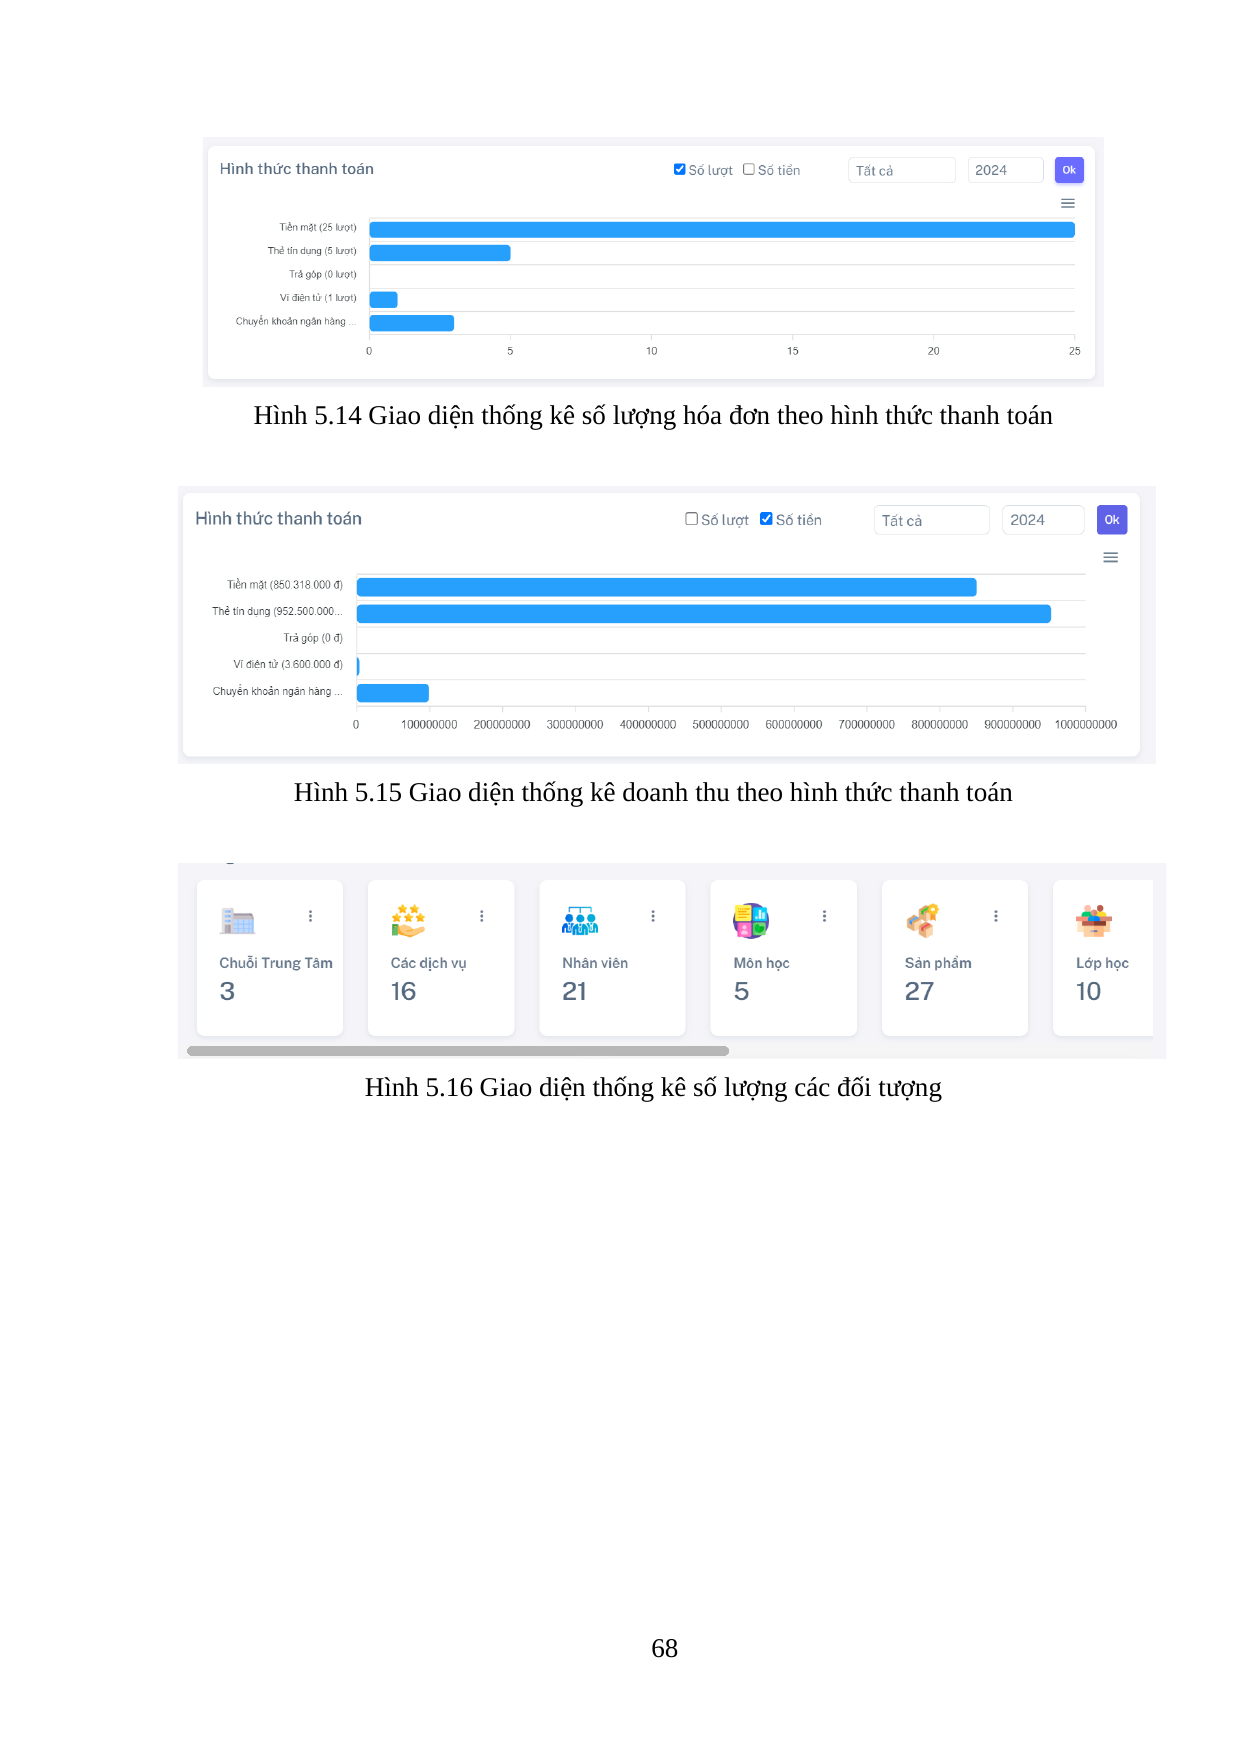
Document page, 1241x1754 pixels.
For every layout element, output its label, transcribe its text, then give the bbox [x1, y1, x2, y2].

picture [202, 137, 1105, 387]
picture [177, 863, 1167, 1059]
text Hình 5.14 Giao diện thống kê số lượng hóa đơn theo hình thức thanh toán [98, 399, 1129, 431]
text Hình 5.16 Giao diện thống kê số lượng các đối tượng [98, 1071, 1129, 1103]
picture [177, 486, 1156, 764]
text Hình 5.15 Giao diện thống kê doanh thu theo hình thức thanh toán [98, 776, 1129, 807]
